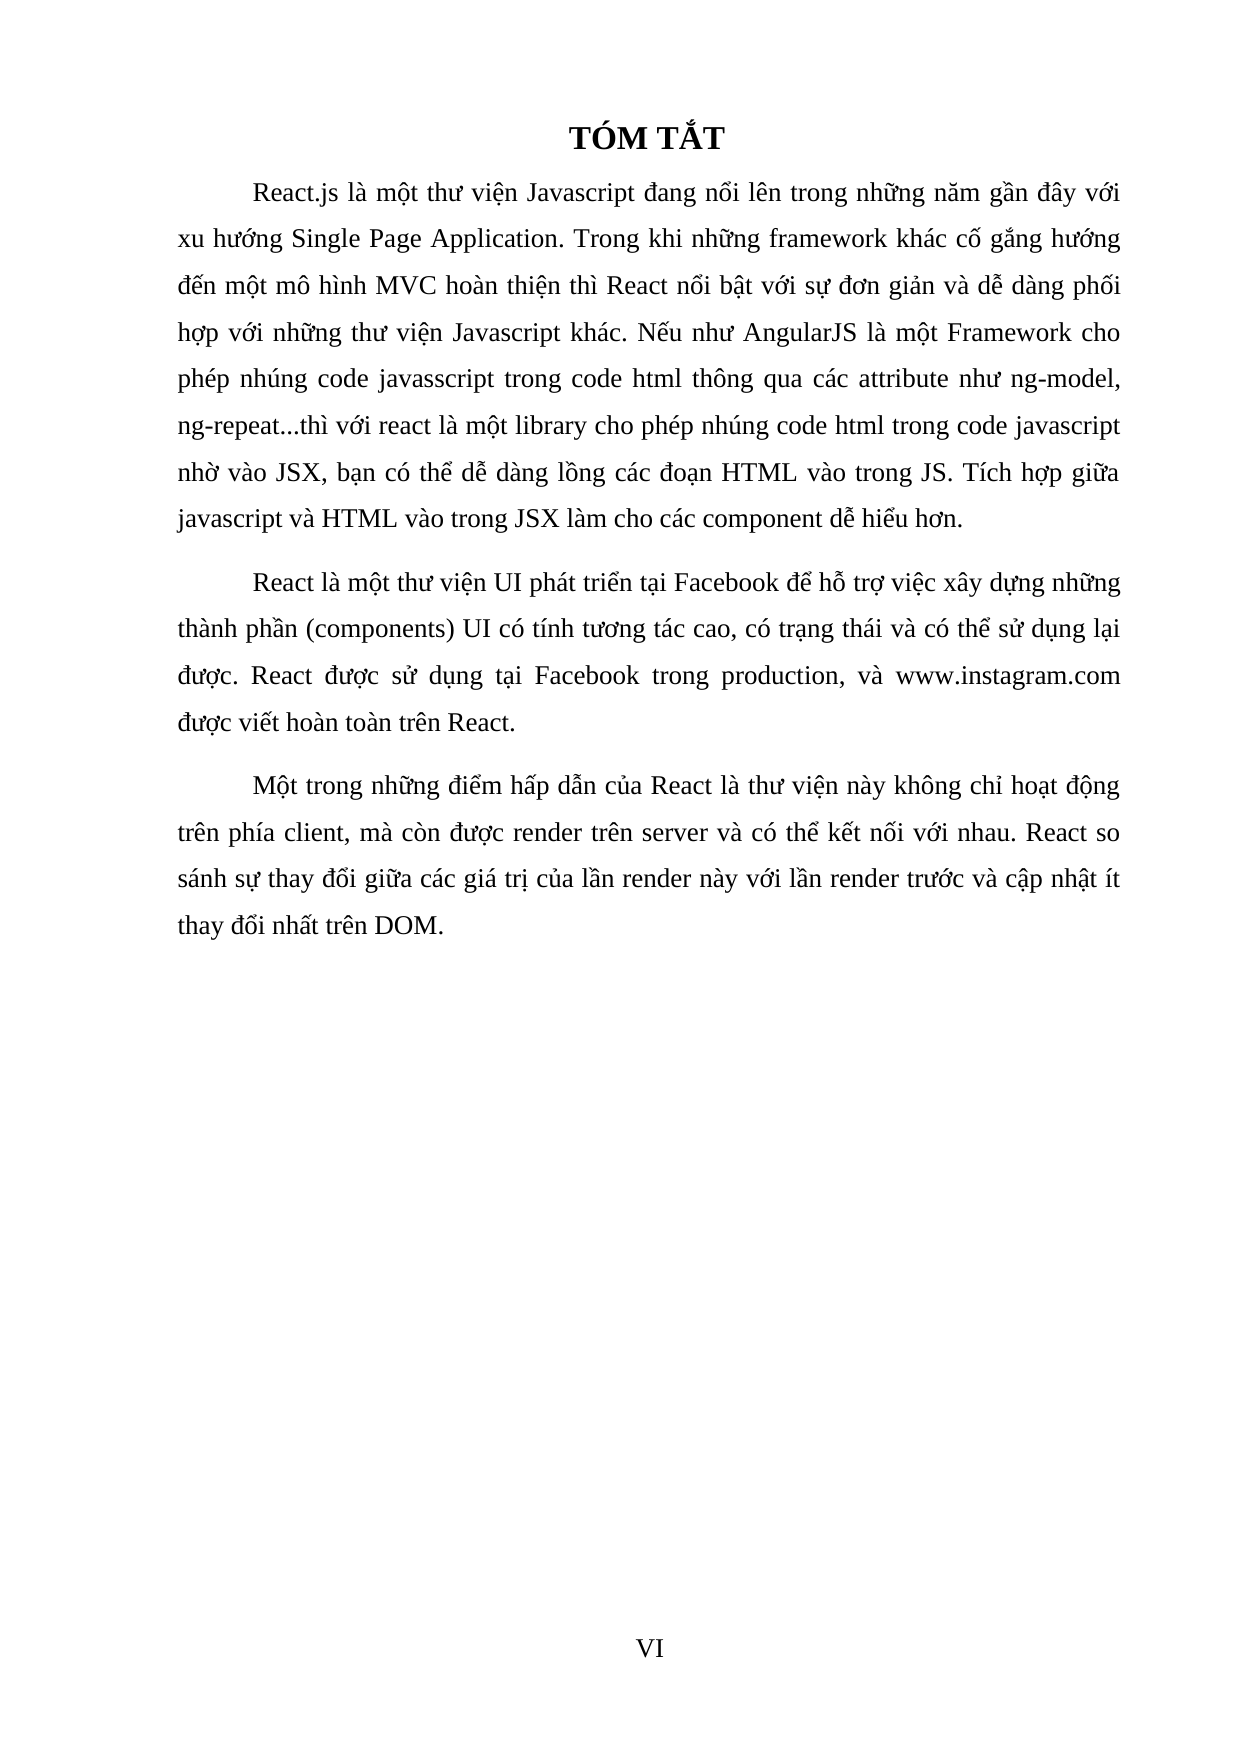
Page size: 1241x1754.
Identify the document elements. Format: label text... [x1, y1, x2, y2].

text React.js là một thư viện Javascript đang nổi lên trong những năm gần đây với xu hướng Single Page Application. Trong khi những framework khác cố gắng hướng đến một mô hình MVC hoàn thiện thì React nổi bật với sự đơn giản và dễ dàng phối hợp với những thư viện Javascript khác. Nếu như AngularJS là một Framework cho phép nhúng code javasscript trong code html thông qua các attribute như ng-model, ng-repeat...thì với react là một library cho phép nhúng code html trong code javascript nhờ vào JSX, bạn có thể dễ dàng lồng các đoạn HTML vào trong JS. Tích hợp giữa javascript và HTML vào trong JSX làm cho các component dễ hiểu hơn. [177, 176, 1122, 533]
text React là một thư viện UI phát triển tại Facebook để hỗ trợ việc xây dựng những thành phần (components) UI có tính tương tác cao, có trạng thái và có thể sử dụng lại được. React được sử dụng tại Facebook trong production, và www.instagram.com được viết hoàn toàn trên React. [177, 566, 1122, 737]
text Một trong những điểm hấp dẫn của React là thư viện này không chỉ hoạt động trên phía client, mà còn được render trên server và có thể kết nối với nhau. React so sánh sự thay đổi giữa các giá trị của lần render này với lần render trước và cập nhật ít thay đổi nhất trên DOM. [177, 769, 1122, 940]
subtitle TÓM TẮT [323, 118, 971, 156]
